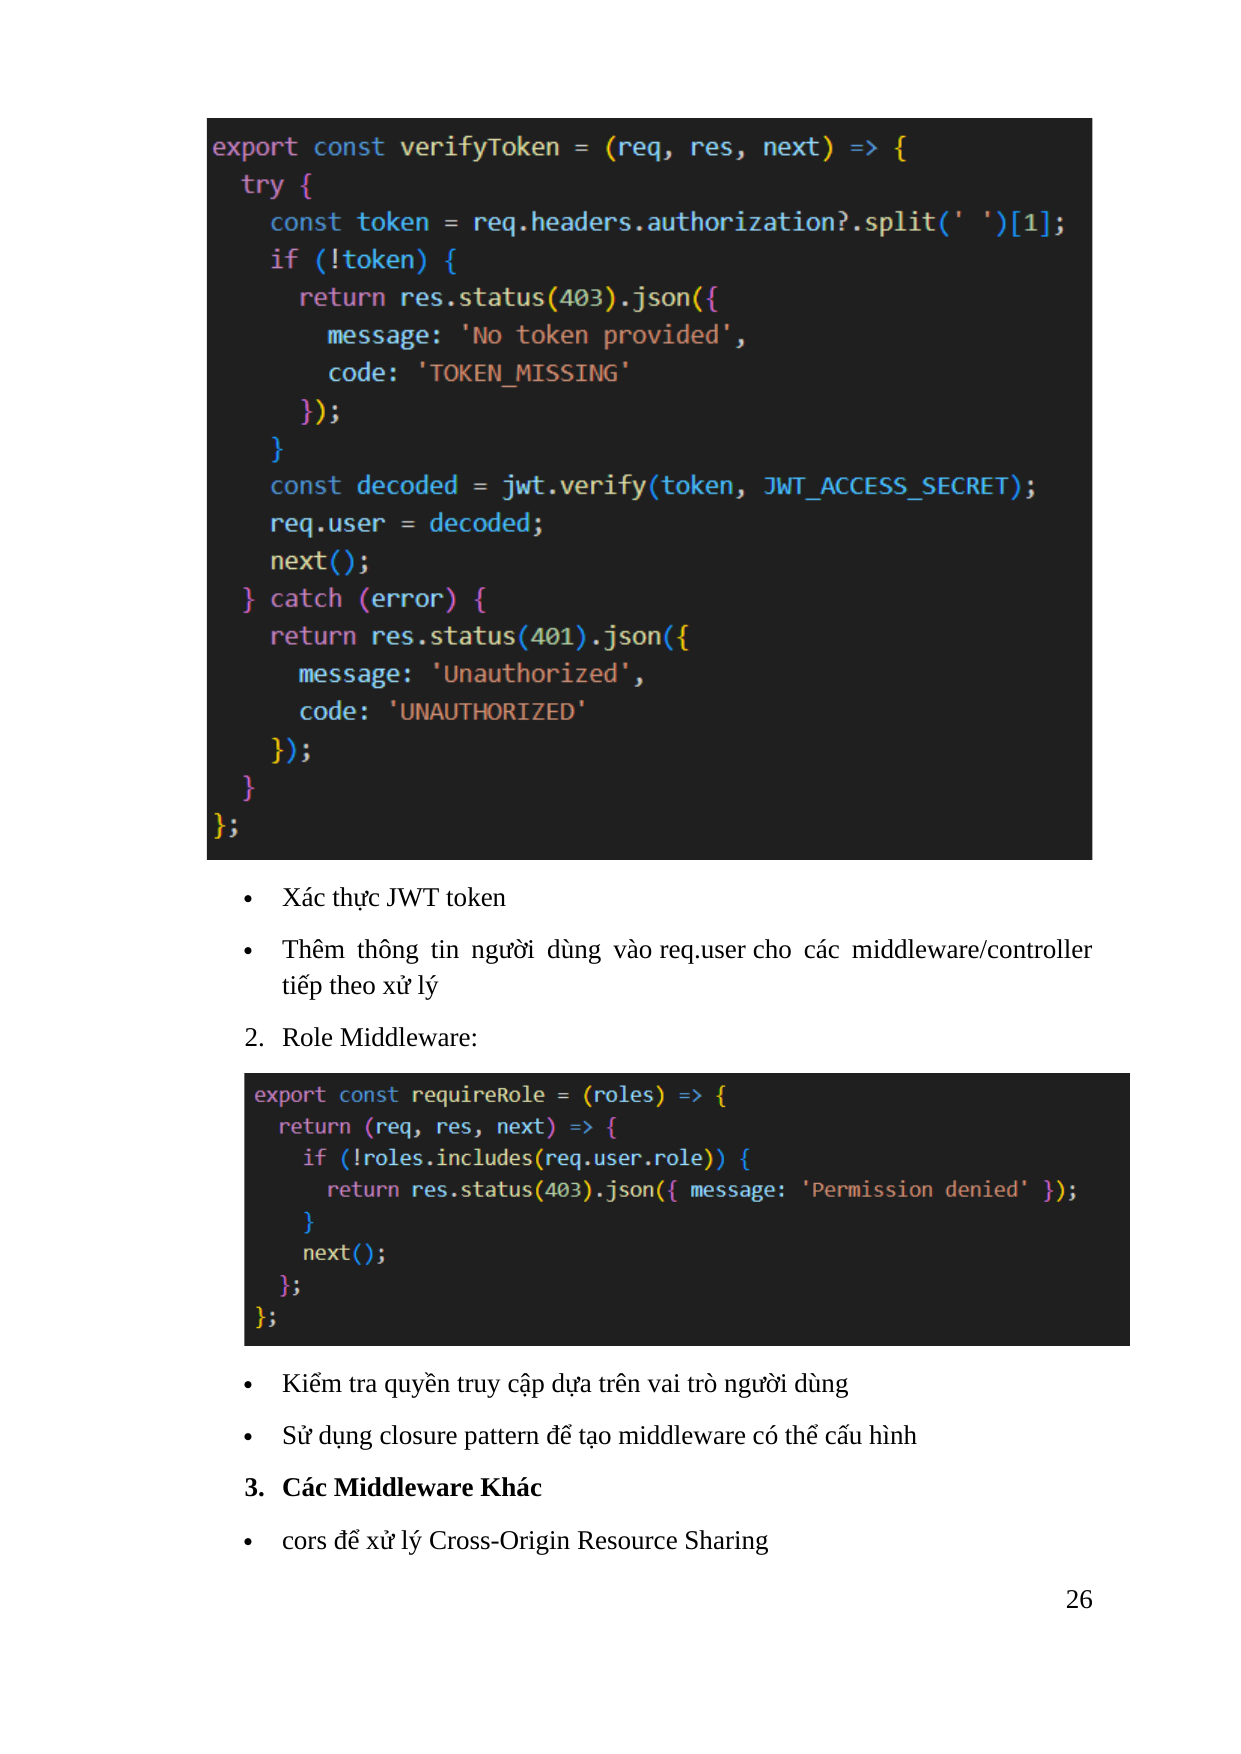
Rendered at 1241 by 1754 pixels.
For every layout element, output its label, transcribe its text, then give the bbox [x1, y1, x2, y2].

list Thêm thông tin người dùng vào req.user cho các middleware/controller tiếp theo xử lý [244, 933, 1092, 1000]
list Kiểm tra quyền truy cập dựa trên vai trò người dùng [244, 1367, 1092, 1398]
picture [244, 1073, 1130, 1346]
list Role Middleware: [244, 1021, 1092, 1052]
list Sử dụng closure pattern để tạo middleware có thể cấu hình [244, 1419, 1092, 1450]
list Xác thực JWT token [244, 881, 1092, 912]
list cors để xử lý Cross-Origin Resource Sharing [244, 1524, 1092, 1555]
list Các Middleware Khác [244, 1471, 1092, 1503]
picture [206, 118, 1093, 860]
